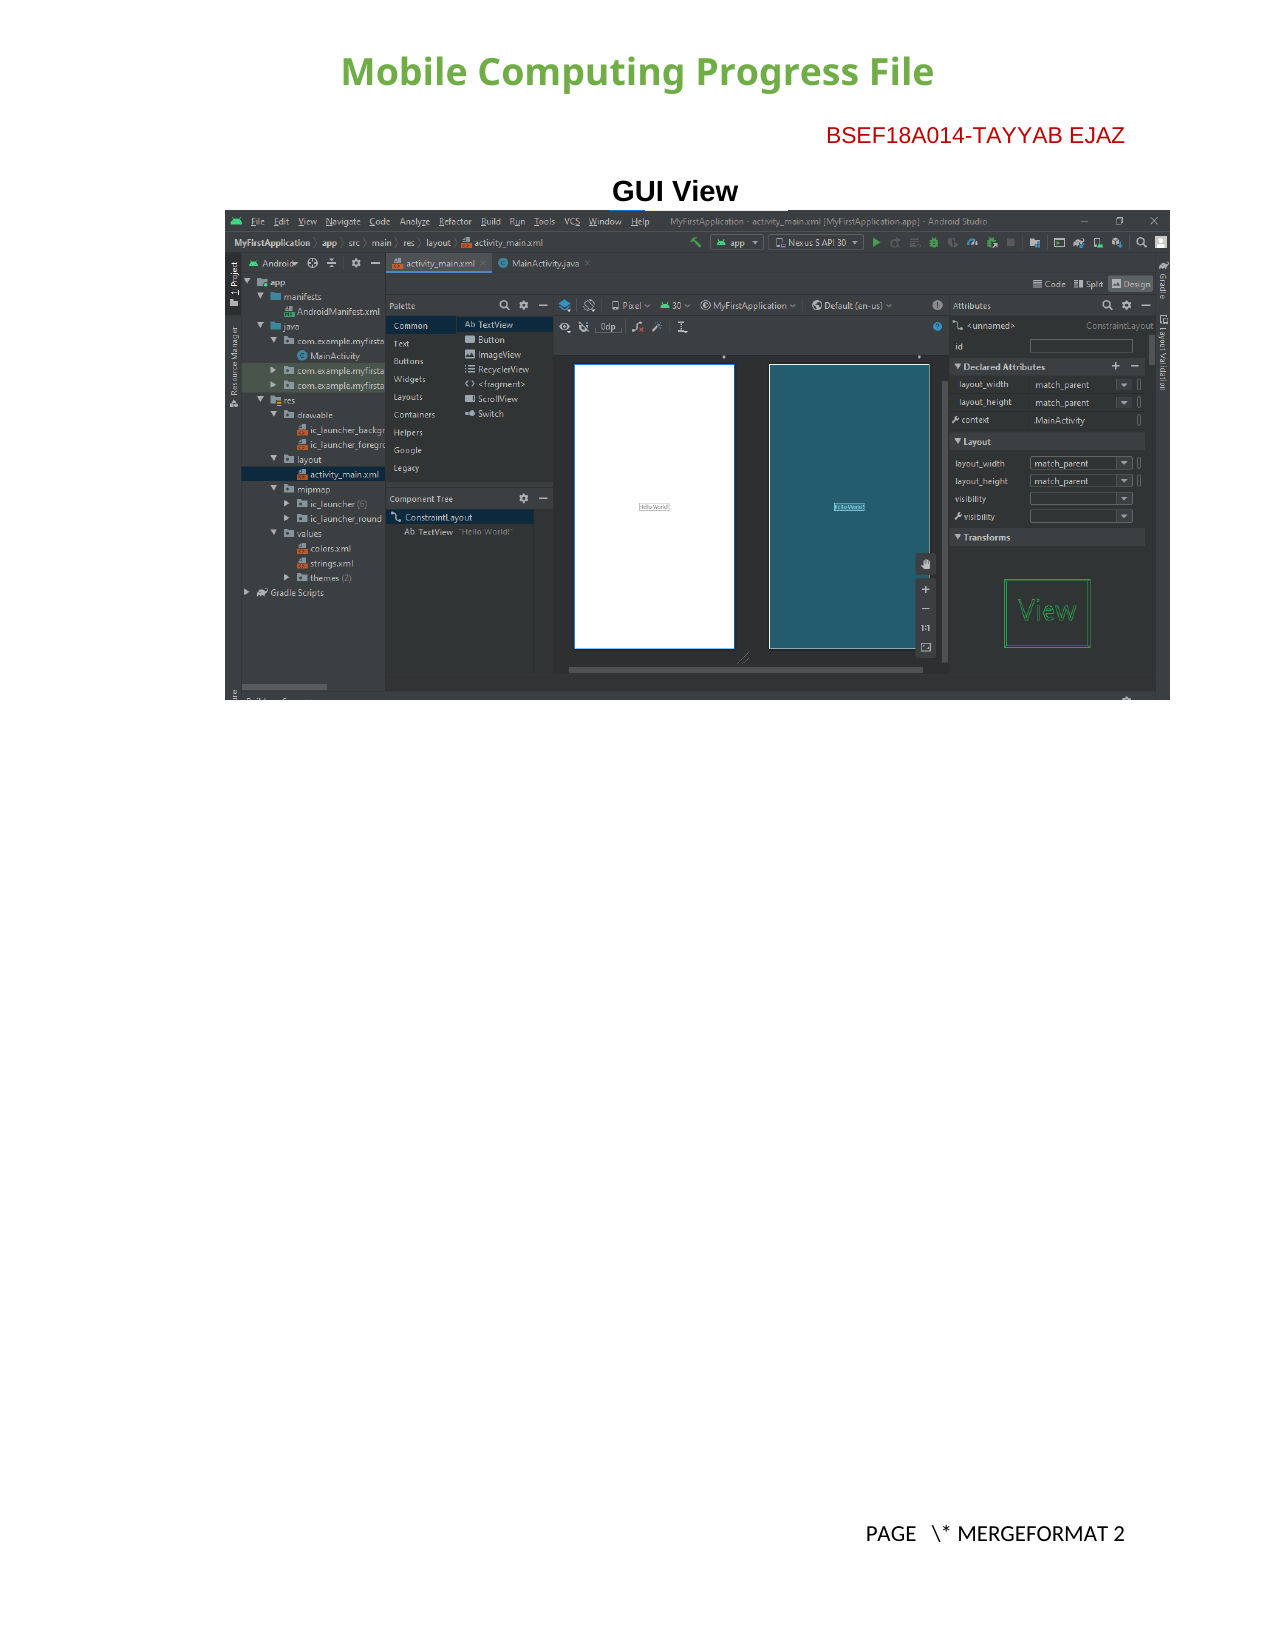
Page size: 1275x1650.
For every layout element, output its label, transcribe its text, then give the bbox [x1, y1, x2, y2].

picture [225, 210, 1170, 700]
list GUI View [225, 174, 1125, 208]
